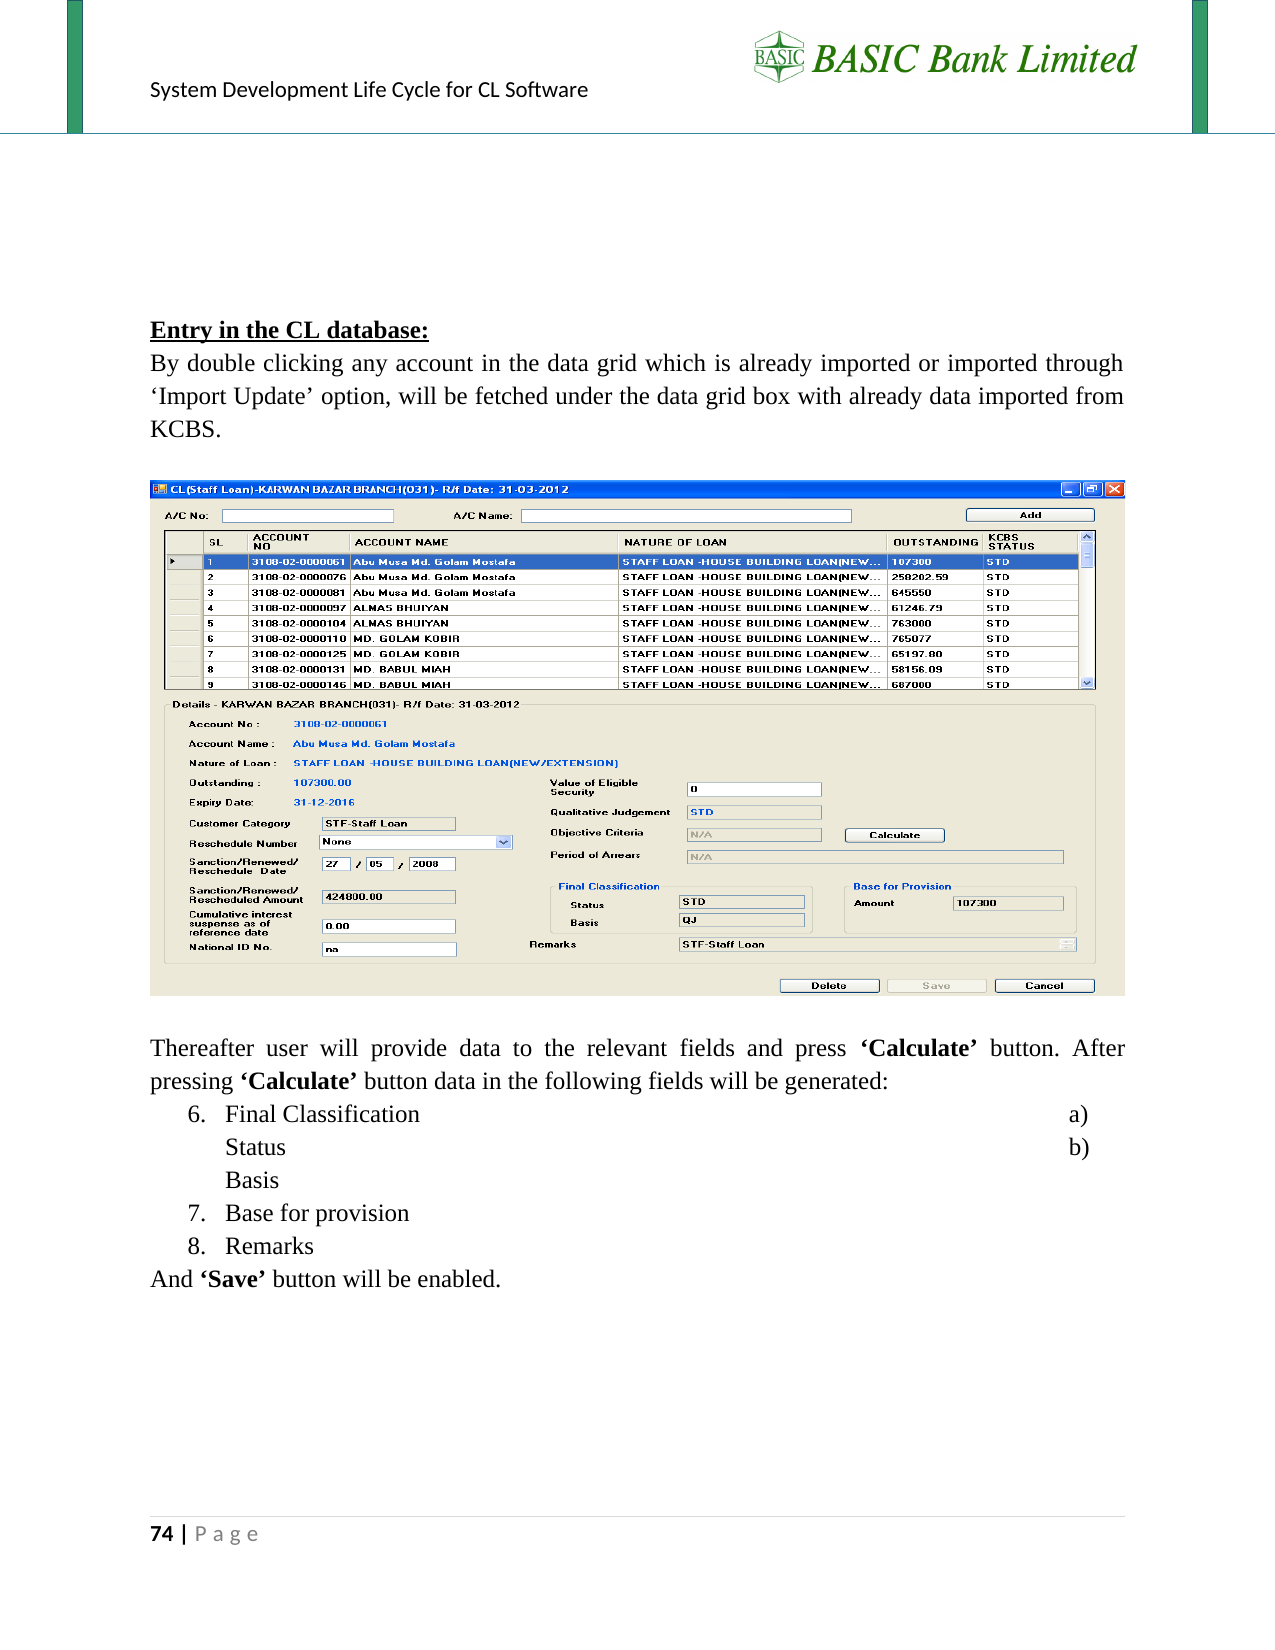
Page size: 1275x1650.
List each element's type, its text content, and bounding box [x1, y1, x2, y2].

list Base for provision [187, 1198, 1125, 1227]
text By double clicking any account in the data grid which is already imported or imported through ‘Import Update’ option, will be fetched under the data grid box with already data imported from KCBS. [150, 348, 1125, 443]
list Remarks [187, 1231, 1125, 1260]
picture [749, 29, 1140, 84]
text And ‘Save’ button will be enabled. [150, 1264, 1125, 1293]
picture [150, 480, 1125, 996]
text Thereafter user will provide data to the relevant fields and press ‘Calculate’ button. After pressing ‘Calculate’ button data in the following fields will be generated: [150, 1033, 1125, 1095]
text Entry in the CL database: [150, 315, 1125, 344]
list Final Classification a) Status b) Basis [187, 1099, 1125, 1194]
